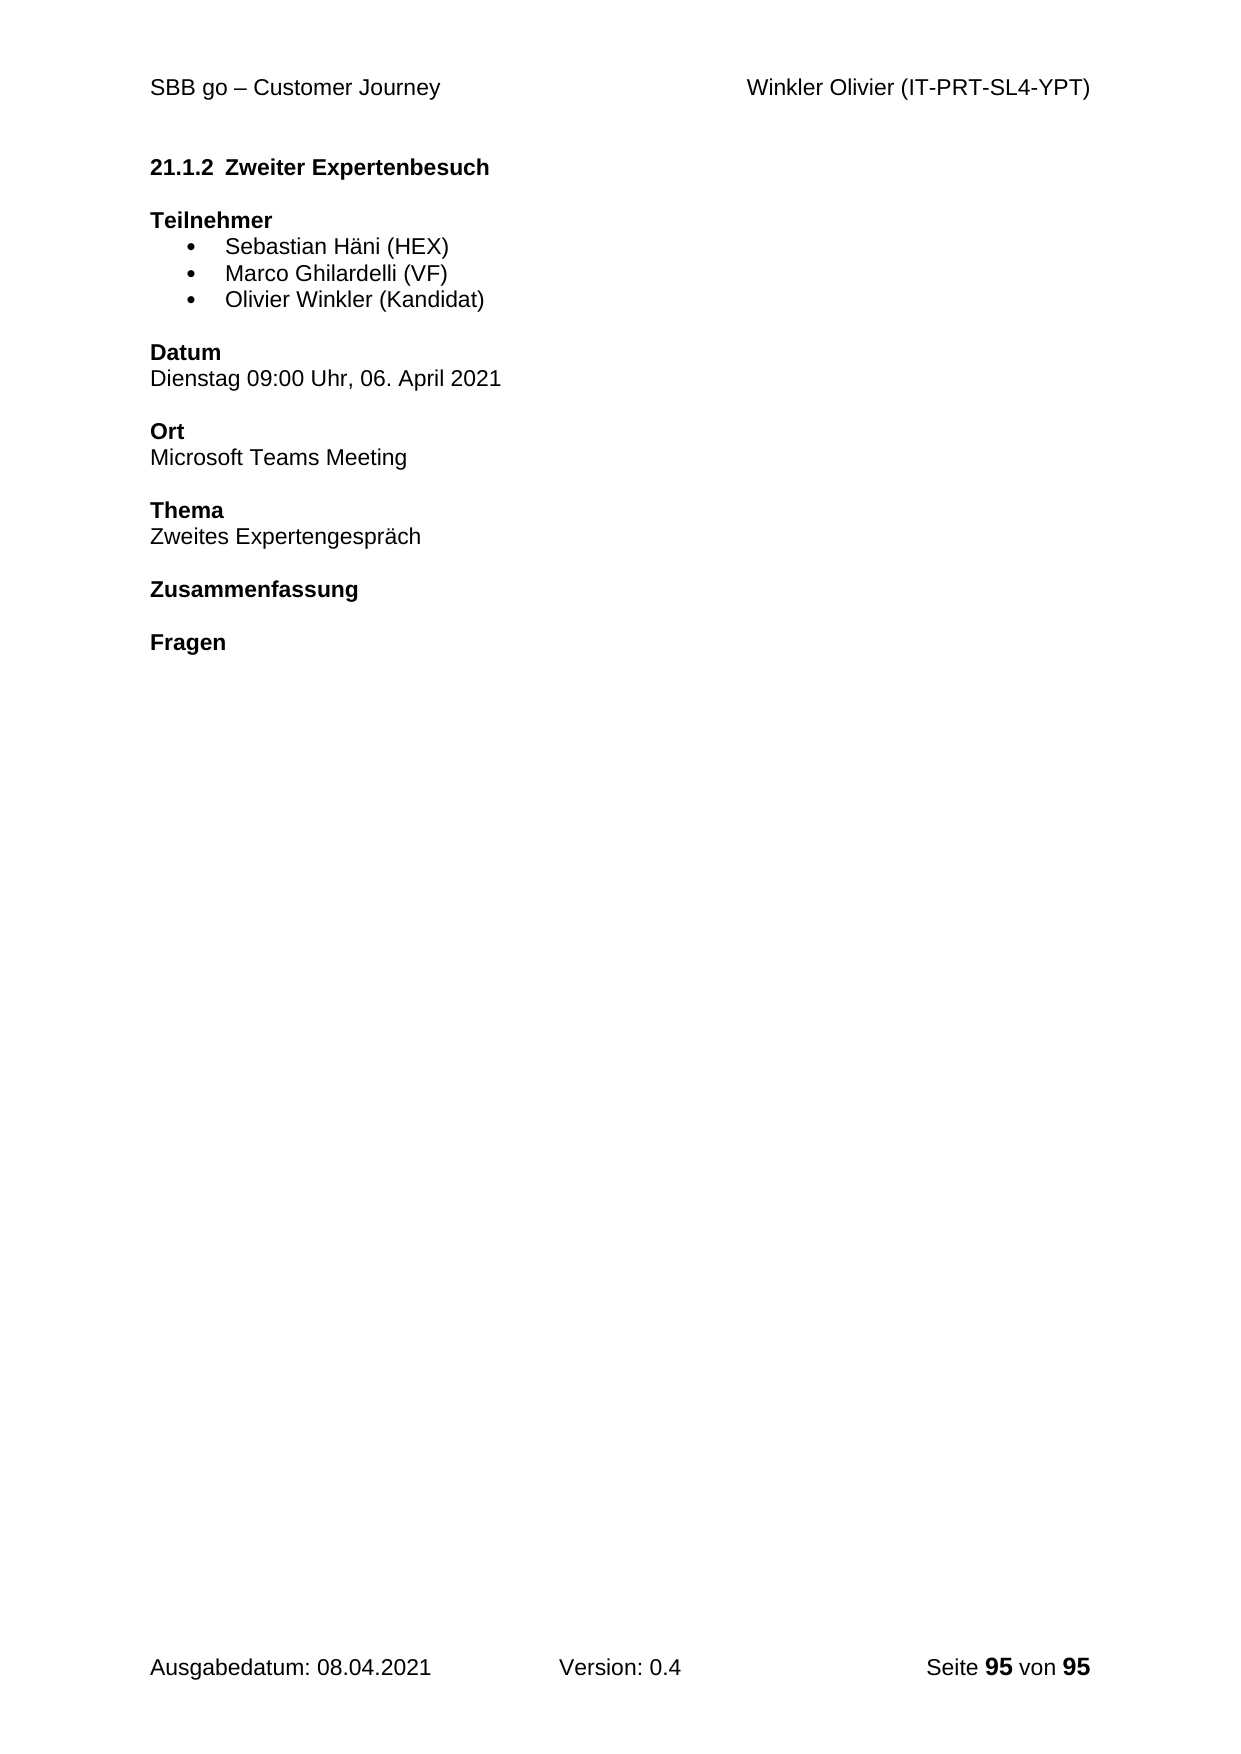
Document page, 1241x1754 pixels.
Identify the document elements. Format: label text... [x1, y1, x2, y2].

list Sebastian Häni (HEX) [187, 233, 1090, 259]
text Thema [150, 497, 1090, 523]
text Zusammenfassung [150, 576, 1090, 602]
text Microsoft Teams Meeting [150, 444, 1090, 470]
text Zweites Expertengespräch [150, 523, 1090, 549]
text Ort [150, 418, 1090, 444]
list Marco Ghilardelli (VF) [187, 259, 1090, 286]
text Dienstag 09:00 Uhr, 06. April 2021 [150, 365, 1090, 391]
text Teilnehmer [150, 207, 1090, 233]
list Olivier Winkler (Kandidat) [187, 286, 1090, 312]
text Datum [150, 339, 1090, 365]
subtitle Zweiter Expertenbesuch [150, 154, 1090, 181]
text Fragen [150, 628, 1090, 655]
